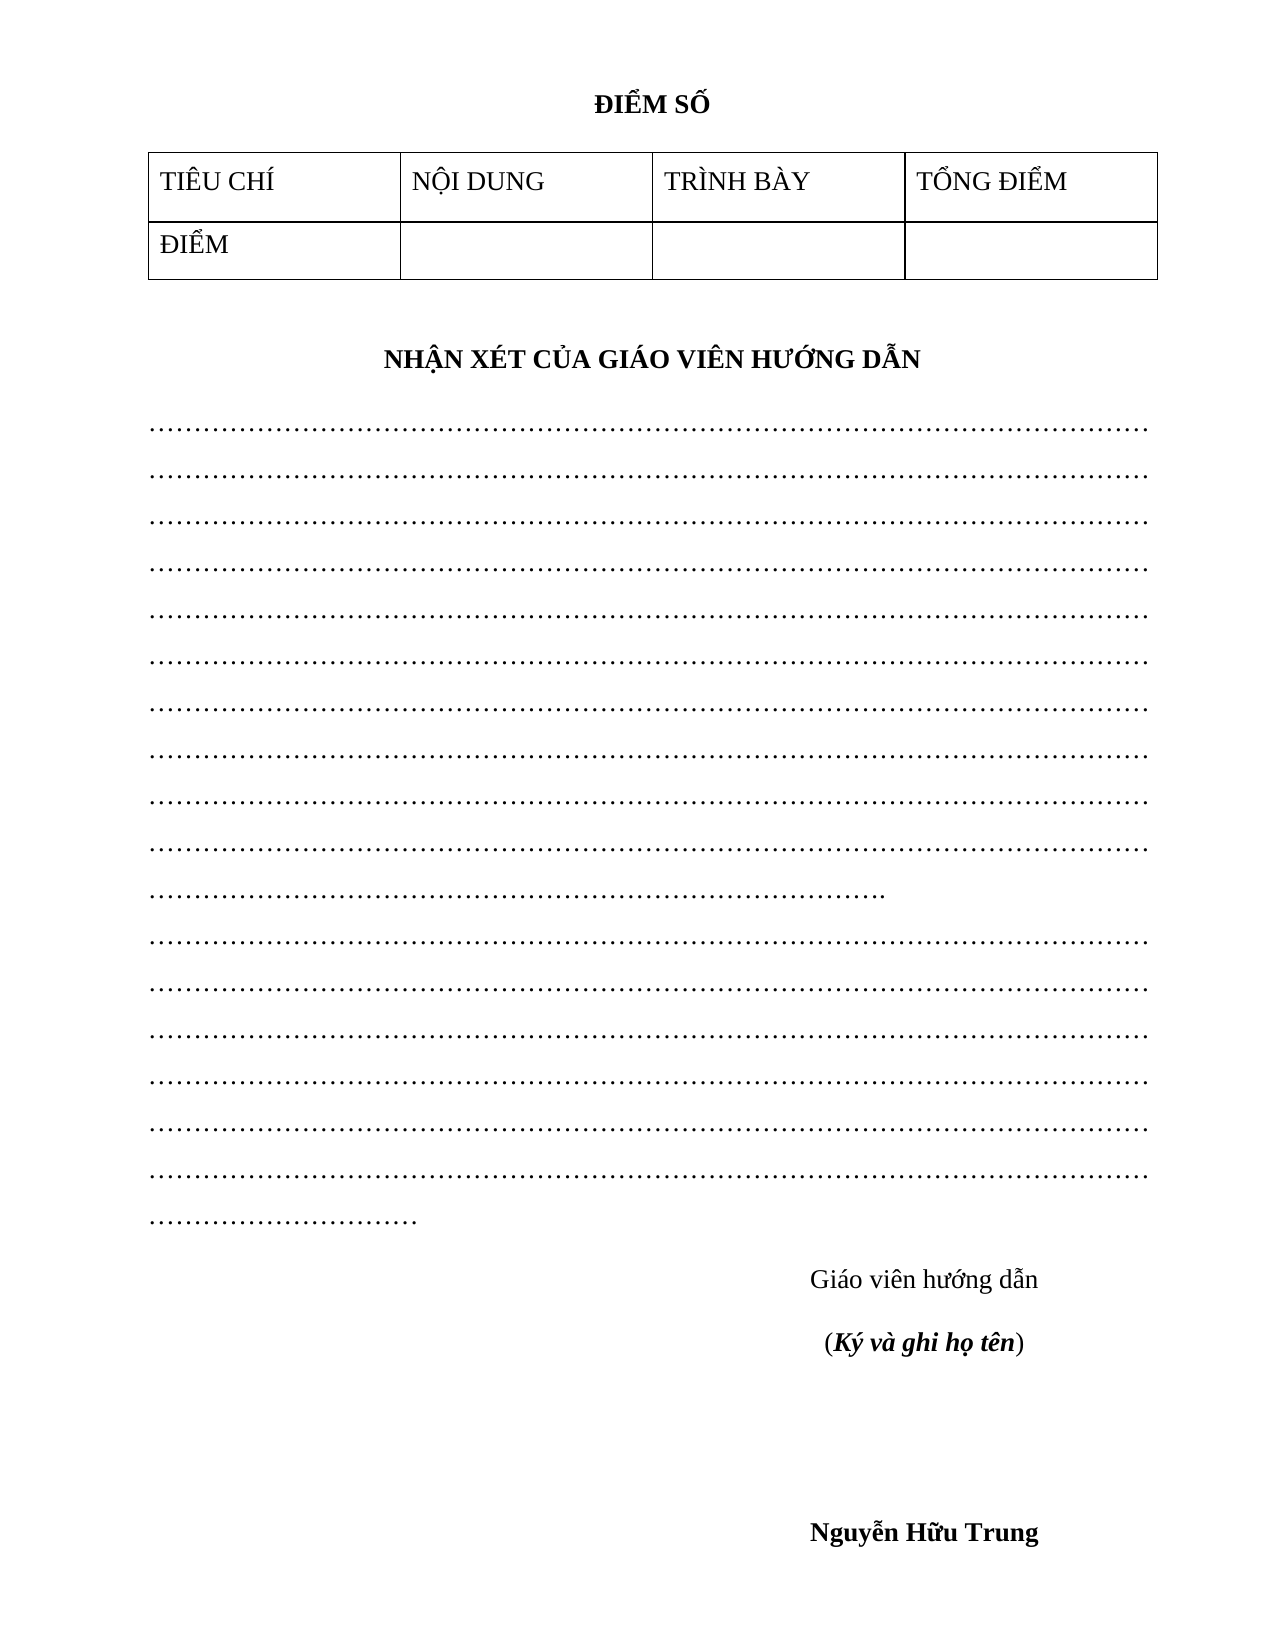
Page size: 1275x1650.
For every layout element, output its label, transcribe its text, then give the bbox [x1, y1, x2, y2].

table_cell ĐIỂM [149, 223, 400, 278]
text Nguyễn Hữu Trung [691, 1516, 1157, 1547]
text ĐIỂM SỐ [148, 88, 1157, 120]
text ………………………………………………………………………………………………………………………………………………………………………………………………………………………………………………………………………………………………………………………………………………………………………………………………………………………………………………………………………………………………………………………………………………………………………………………………………………………………………………………………………………………………………………………………………………………………………………………………………………………………………………………………………………………………………………………………………………………………………………………………………………………………………………………………………………………………….………………………………………………………………………………………………………………………………………………………………………………………………………………………………………………………………………………………………………………………………………………………………………………………………………………………………………………………………………………………………………………………………………………………………………………………………………………………………………… [148, 406, 1157, 1231]
text Giáo viên hướng dẫn [691, 1263, 1157, 1294]
table_cell [401, 223, 652, 278]
table_header TIÊU CHÍ [149, 153, 400, 221]
table_header NỘI DUNG [401, 153, 652, 221]
table_cell [653, 223, 904, 278]
text (Ký và ghi họ tên) [691, 1326, 1157, 1357]
table_cell [906, 223, 1157, 278]
table_header TRÌNH BÀY [653, 153, 904, 221]
table_header TỔNG ĐIỂM [906, 153, 1157, 221]
text NHẬN XÉT CỦA GIÁO VIÊN HƯỚNG DẪN [148, 343, 1157, 374]
